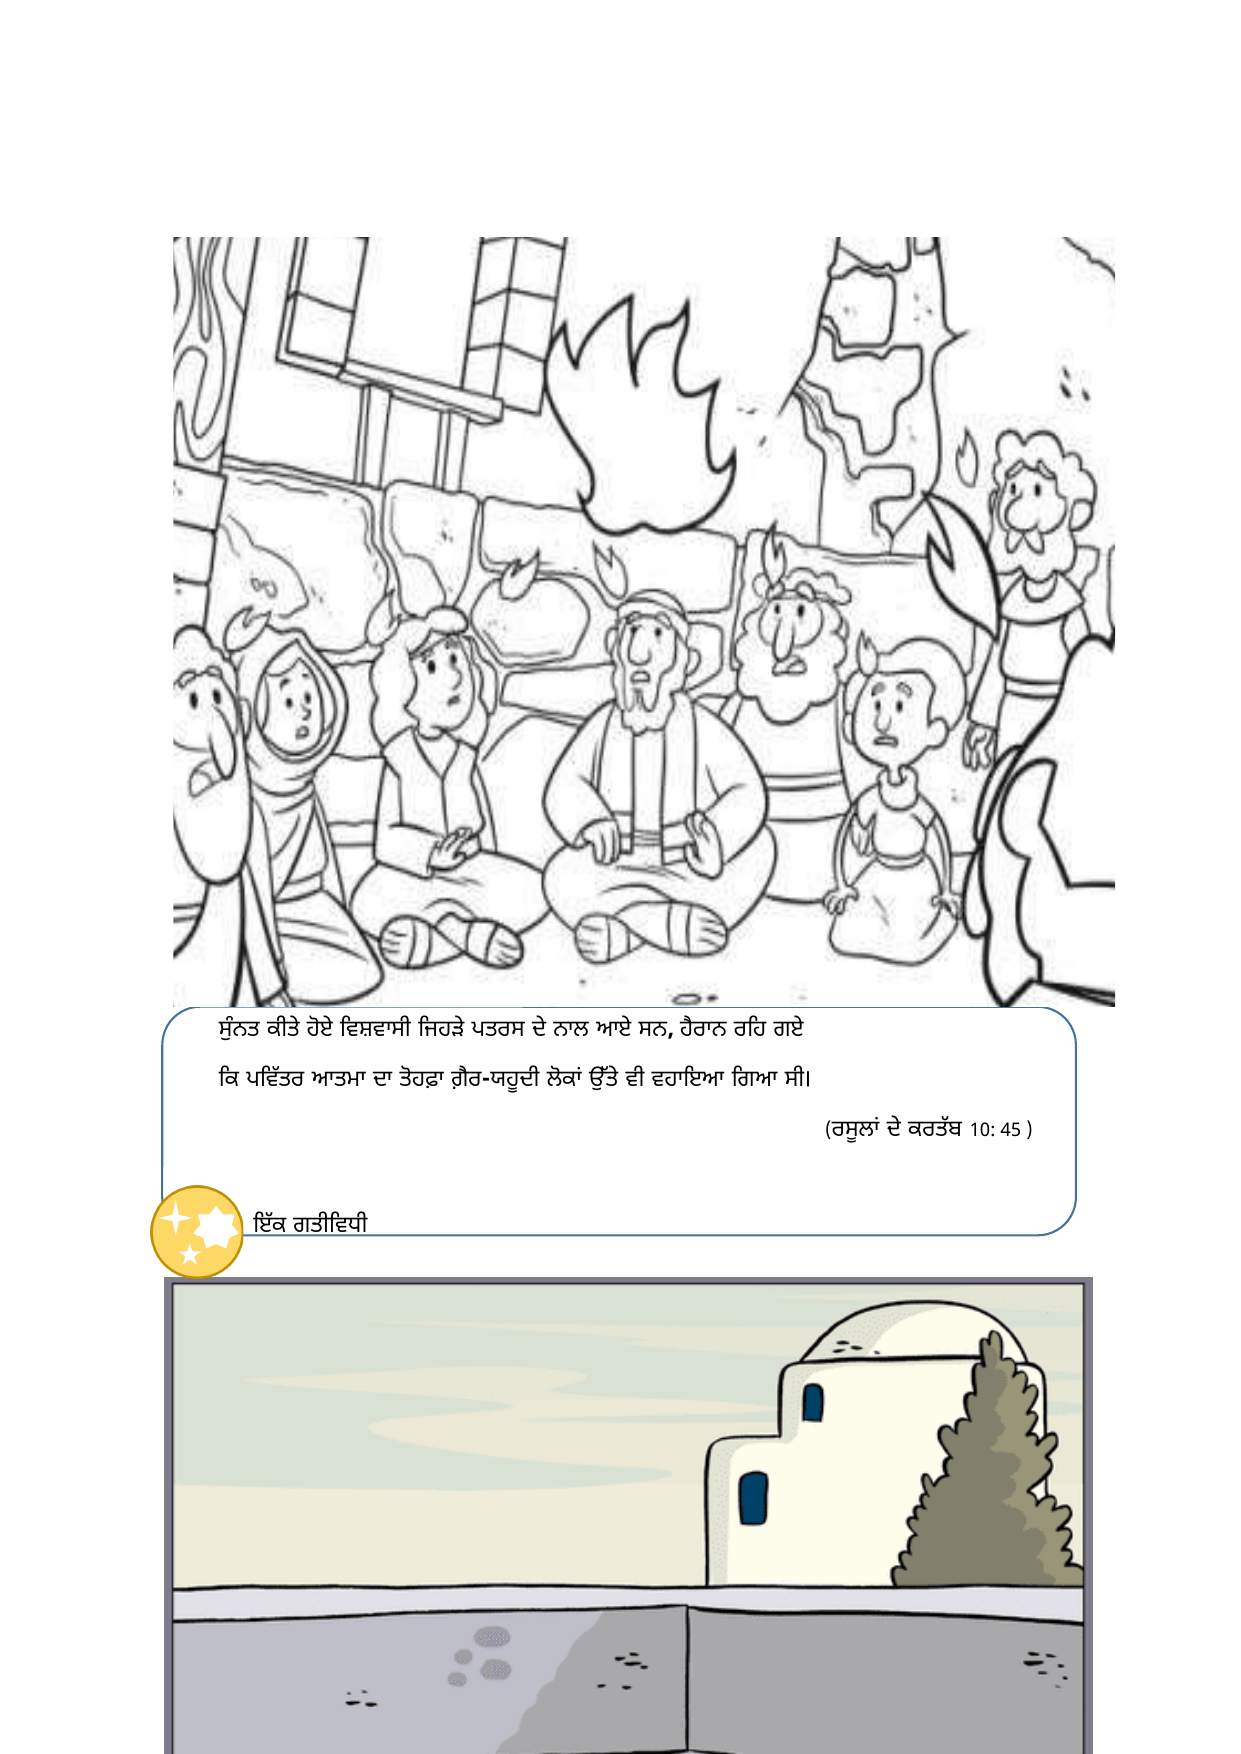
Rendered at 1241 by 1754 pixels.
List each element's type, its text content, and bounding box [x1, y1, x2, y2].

picture [150, 1185, 1091, 1754]
text ਸੁੰਨਤ ਕੀਤੇ ਹੋਏ ਵਿਸ਼ਵਾਸੀ ਜਿਹੜੇ ਪਤਰਸ ਦੇ ਨਾਲ ਆਏ ਸਨ, ਹੈਰਾਨ ਰਹਿ ਗਏ [150, 1015, 1090, 1046]
text ਇੱਕ ਗਤੀਵਿਧੀ [244, 1211, 1090, 1238]
text ਕਿ ਪਵਿੱਤਰ ਆਤਮਾ ਦਾ ਤੋਹਫ਼ਾ ਗ਼ੈਰ-ਯਹੂਦੀ ਲੋਕਾਂ ਉੱਤੇ ਵੀ ਵਹਾਇਆ ਗਿਆ ਸੀ। [150, 1065, 1090, 1096]
text (ਰਸੂਲਾਂ ਦੇ ਕਰਤੱਬ 10: 45 ) [150, 1115, 1090, 1144]
picture [173, 237, 1116, 1007]
